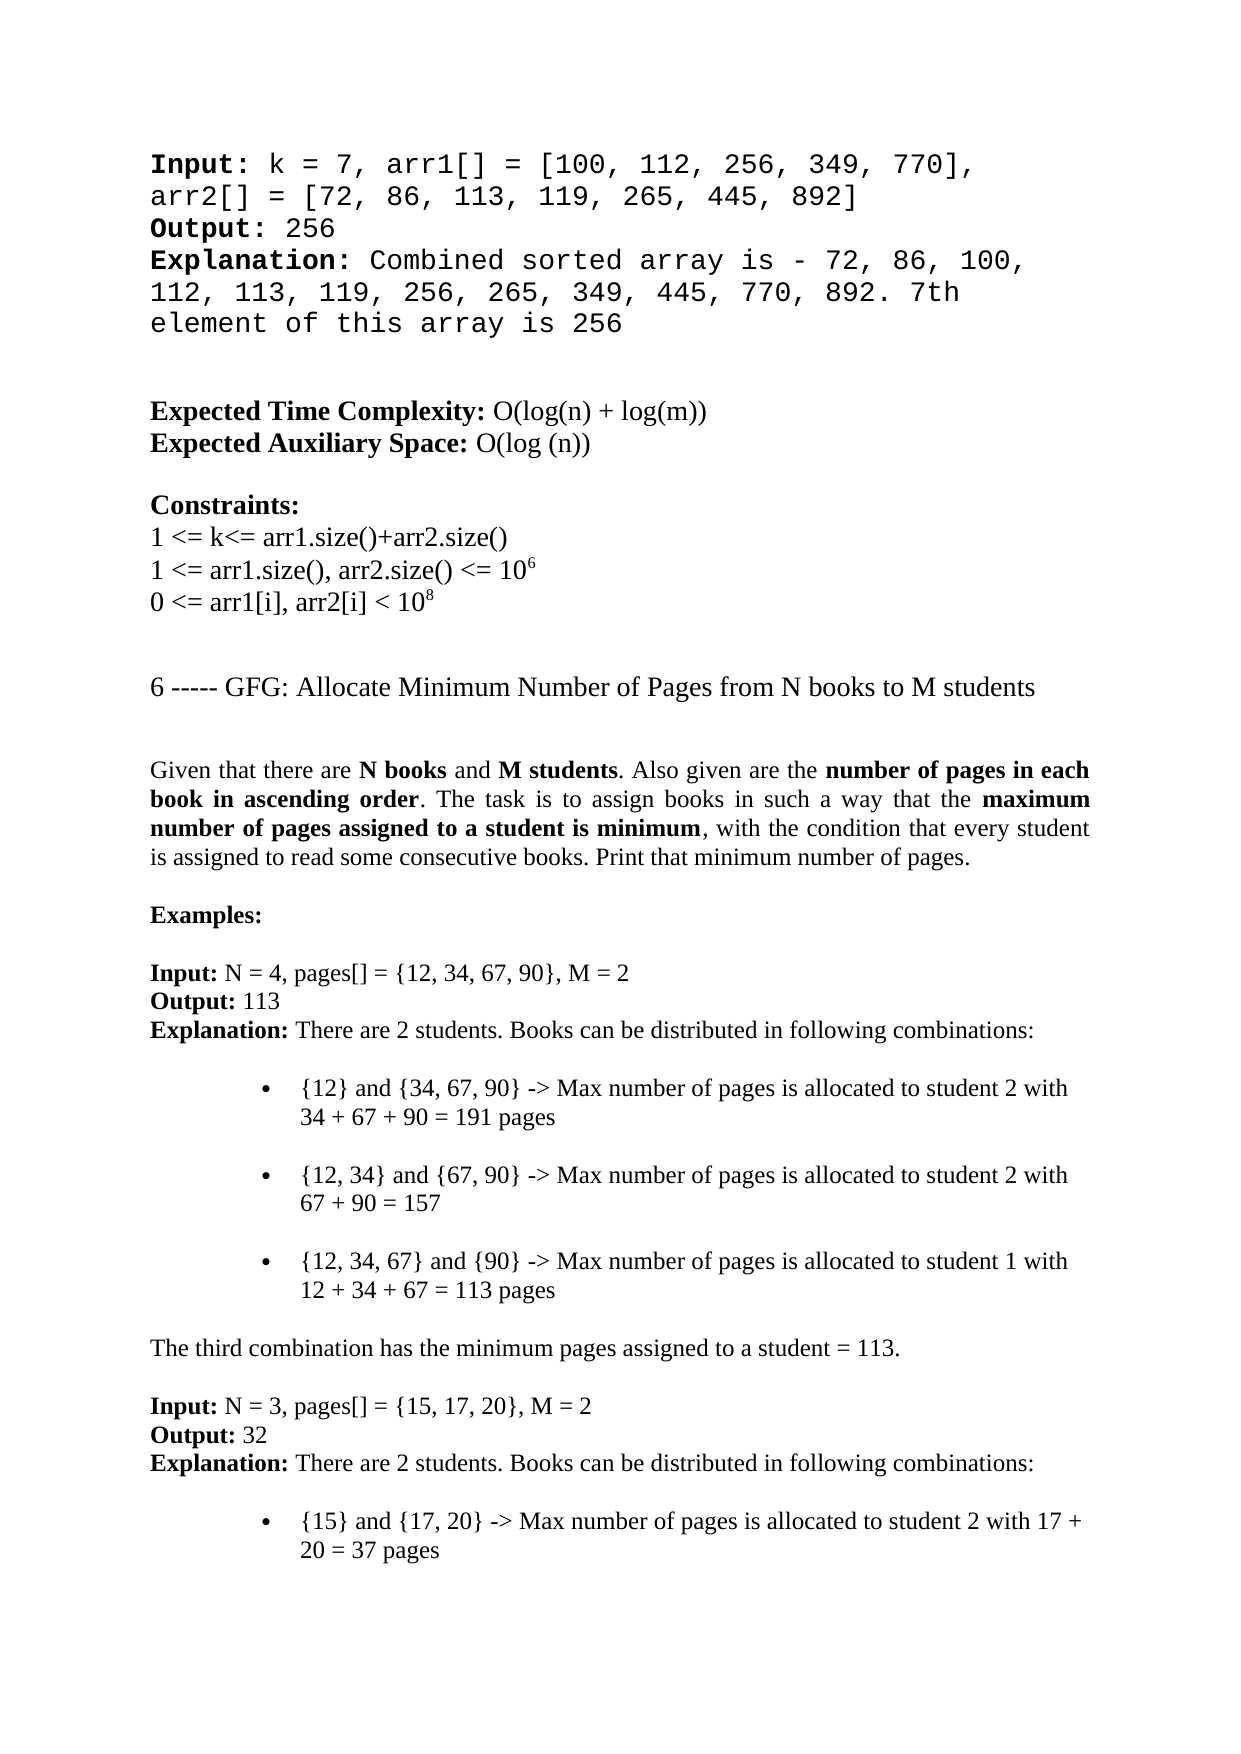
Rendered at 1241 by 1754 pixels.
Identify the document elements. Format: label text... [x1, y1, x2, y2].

text Output: 256 [150, 214, 1090, 246]
text Input: N = 4, pages[] = {12, 34, 67, 90}, M = 2 Output: 113 Explanation: There are 2 students. Books can be distributed in following combinations: [150, 958, 1090, 1044]
text Input: k = 7, arr1[] = [100, 112, 256, 349, 770], arr2[] = [72, 86, 113, 119, 265, 445, 892] [150, 150, 1090, 214]
text The third combination has the minimum pages assigned to a student = 113. [150, 1333, 1090, 1362]
list {12, 34} and {67, 90} -> Max number of pages is allocated to student 2 with 67 + 90 = 157 [262, 1160, 1090, 1217]
text Input: N = 3, pages[] = {15, 17, 20}, M = 2 Output: 32 Explanation: There are 2 students. Books can be distributed in following combinations: [150, 1391, 1090, 1477]
list {12} and {34, 67, 90} -> Max number of pages is allocated to student 2 with 34 + 67 + 90 = 191 pages [262, 1073, 1090, 1131]
text Constraints: 1 <= k<= arr1.size()+arr2.size() 1 <= arr1.size(), arr2.size() <= 106 0 <= arr1[i], arr2[i] < 108 [150, 488, 1090, 618]
text 6 ----- GFG: Allocate Minimum Number of Pages from N books to M students [150, 670, 1090, 703]
text Explanation: Combined sorted array is - 72, 86, 100, 112, 113, 119, 256, 265, 349, 445, 770, 892. 7th element of this array is 256 [150, 246, 1090, 341]
list {15} and {17, 20} -> Max number of pages is allocated to student 2 with 17 + 20 = 37 pages [262, 1506, 1090, 1564]
text Expected Time Complexity: O(log(n) + log(m)) Expected Auxiliary Space: O(log (n)) [150, 394, 1090, 459]
text Given that there are N books and M students. Also given are the number of pages in each book in ascending order. The task is to assign books in such a way that the maximum number of pages assigned to a student is minimum, with the condition that every student is assigned to read some consecutive books. Print that minimum number of pages. [150, 756, 1090, 871]
list {12, 34, 67} and {90} -> Max number of pages is allocated to student 1 with 12 + 34 + 67 = 113 pages [262, 1246, 1090, 1304]
text Examples: [150, 900, 1090, 928]
